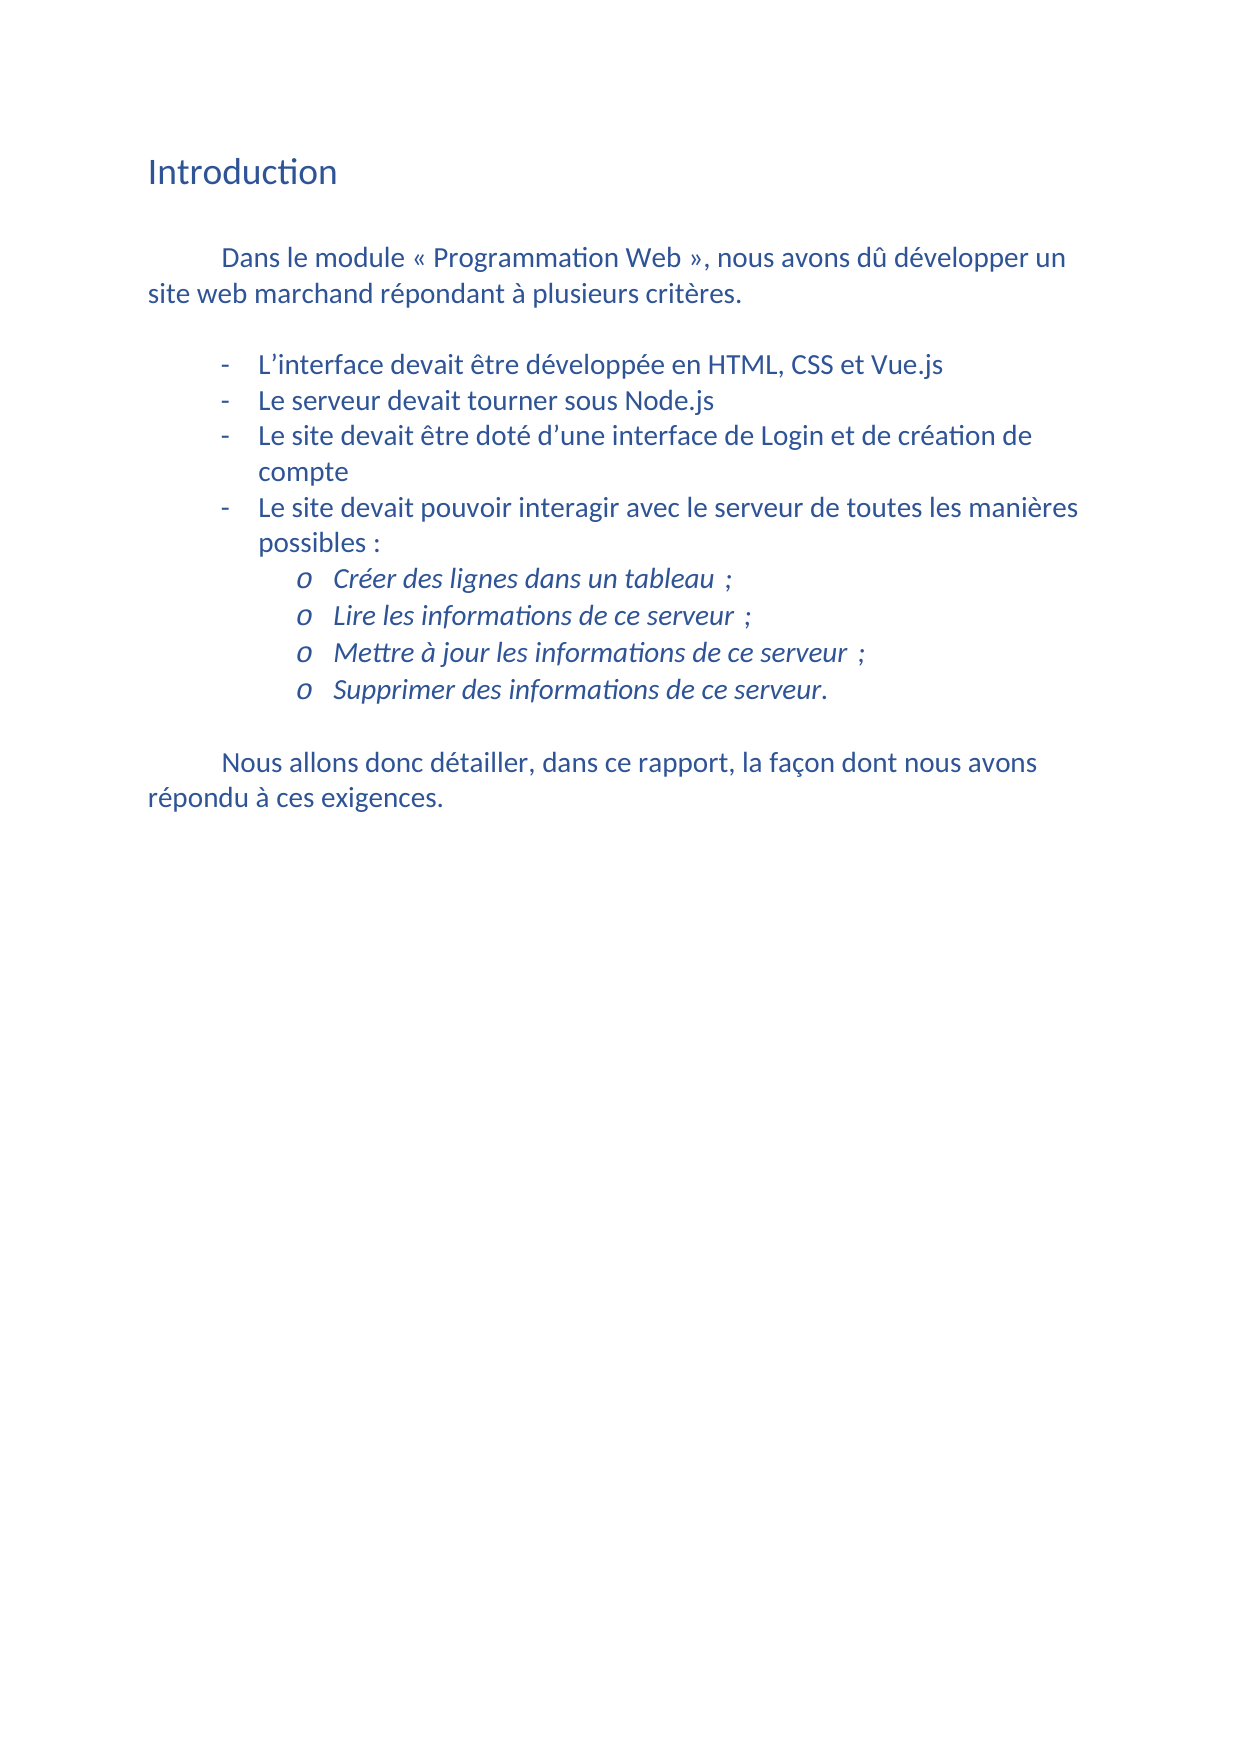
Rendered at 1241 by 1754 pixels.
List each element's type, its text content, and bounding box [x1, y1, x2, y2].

text Nous allons donc détailler, dans ce rapport, la façon dont nous avons répondu à ces exigences. [148, 744, 1093, 815]
text Introduction [148, 148, 1093, 193]
list Le site devait être doté d’une interface de Login et de création de compte [221, 417, 1093, 489]
list Mettre à jour les informations de ce serveur ; [296, 634, 1093, 671]
list Lire les informations de ce serveur ; [296, 597, 1093, 634]
text Dans le module « Programmation Web », nous avons dû développer un site web marchand répondant à plusieurs critères. [148, 239, 1093, 311]
list L’interface devait être développée en HTML, CSS et Vue.js [221, 346, 1093, 382]
list Créer des lignes dans un tableau ; [296, 560, 1093, 597]
list Le site devait pouvoir interagir avec le serveur de toutes les manières possibles : [221, 489, 1093, 560]
list Le serveur devait tourner sous Node.js [221, 382, 1093, 417]
list Supprimer des informations de ce serveur. [296, 671, 1093, 708]
